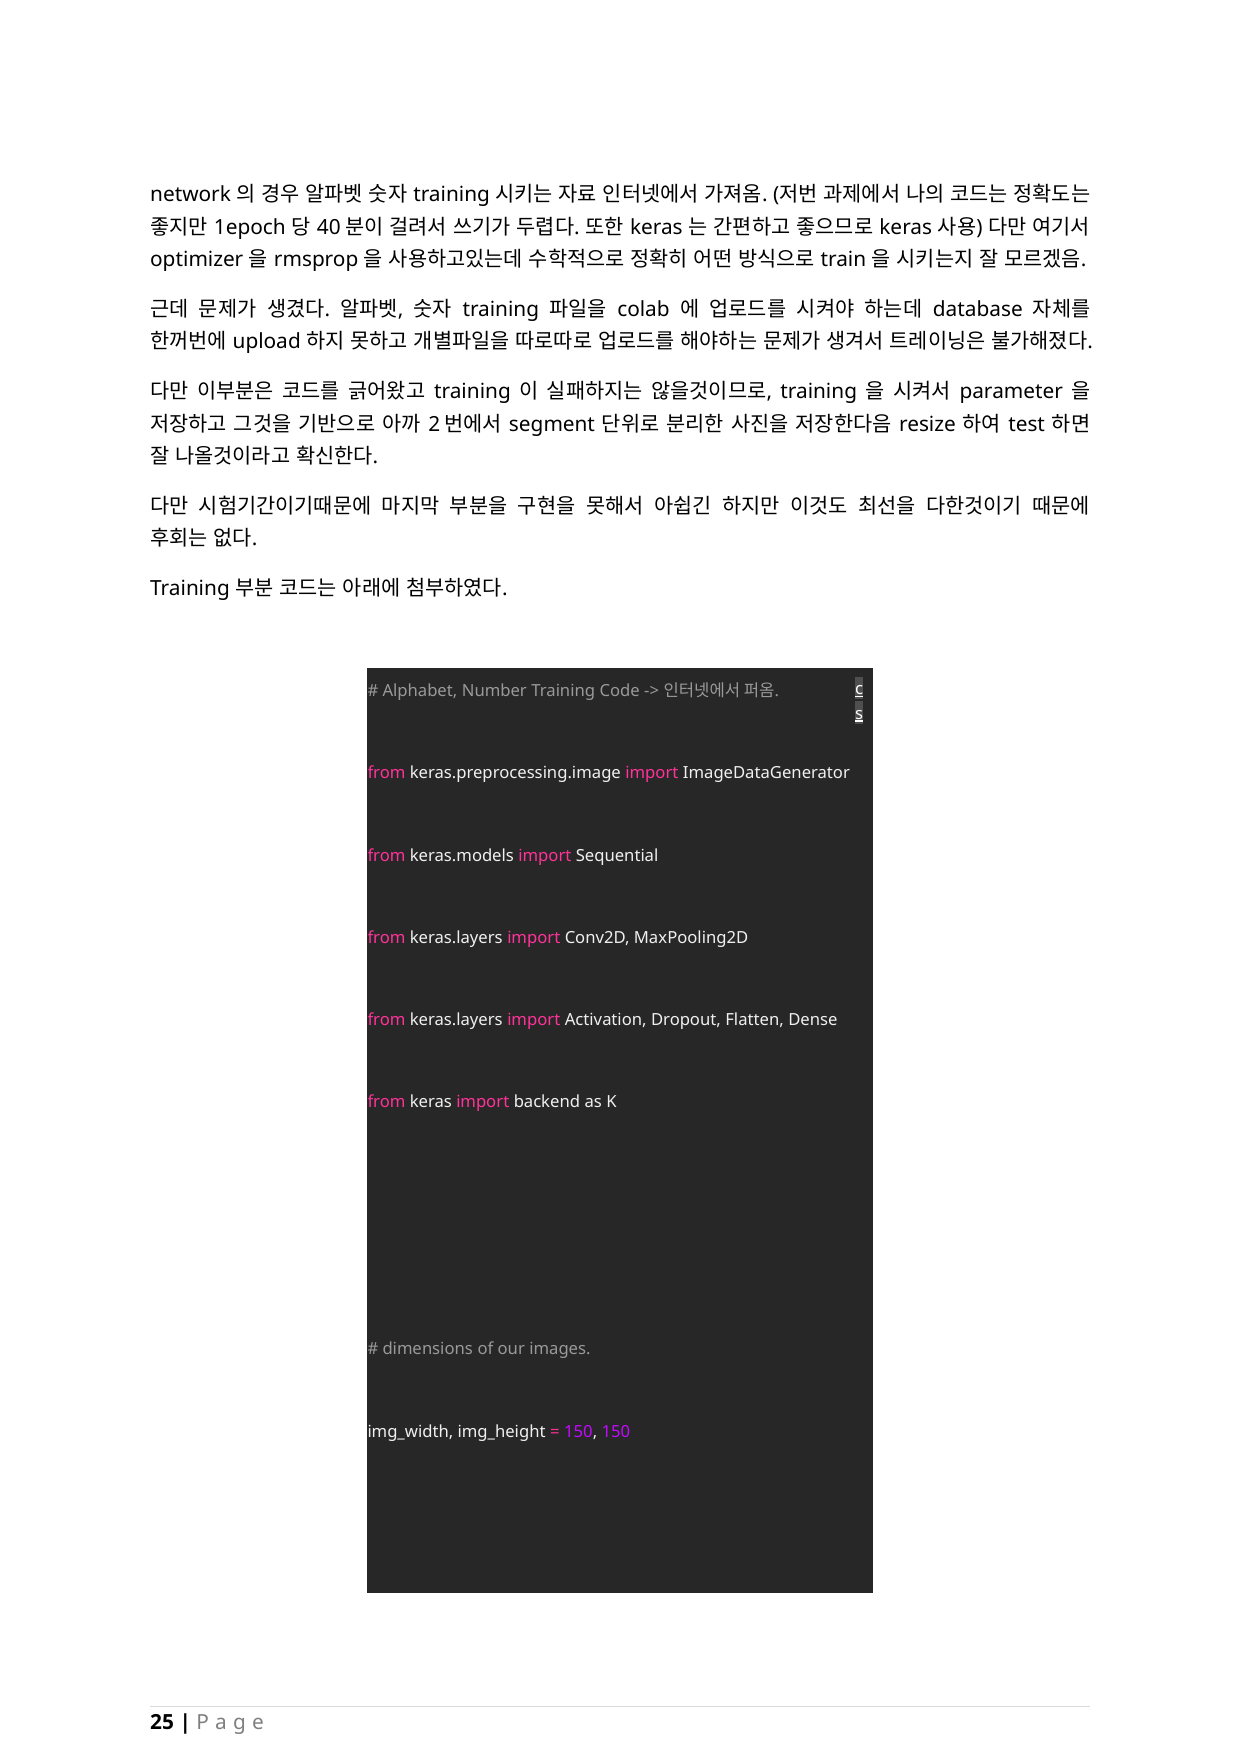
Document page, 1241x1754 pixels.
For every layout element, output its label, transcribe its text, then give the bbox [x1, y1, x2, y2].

text 근데 문제가 생겼다. 알파벳, 숫자 training 파일을 colab 에 업로드를 시켜야 하는데 database 자체를 한꺼번에 upload 하지 못하고 개별파일을 따로따로 업로드를 해야하는 문제가 생겨서 트레이닝은 불가해졌다. [150, 292, 1090, 355]
table_header cs [855, 668, 873, 1593]
text 다만 이부분은 코드를 긁어왔고 training 이 실패하지는 않을것이므로, training 을 시켜서 parameter 을 저장하고 그것을 기반으로 아까 2번에서 segment 단위로 분리한 사진을 저장한다음 resize 하여 test 하면 잘 나올것이라고 확신한다. [150, 374, 1090, 470]
text 다만 시험기간이기때문에 마지막 부분을 구현을 못해서 아쉽긴 하지만 이것도 최선을 다한것이기 때문에 후회는 없다. [150, 489, 1090, 552]
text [150, 177, 1090, 273]
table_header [367, 668, 855, 1593]
text Training 부분 코드는 아래에 첨부하였다. [150, 571, 1090, 601]
